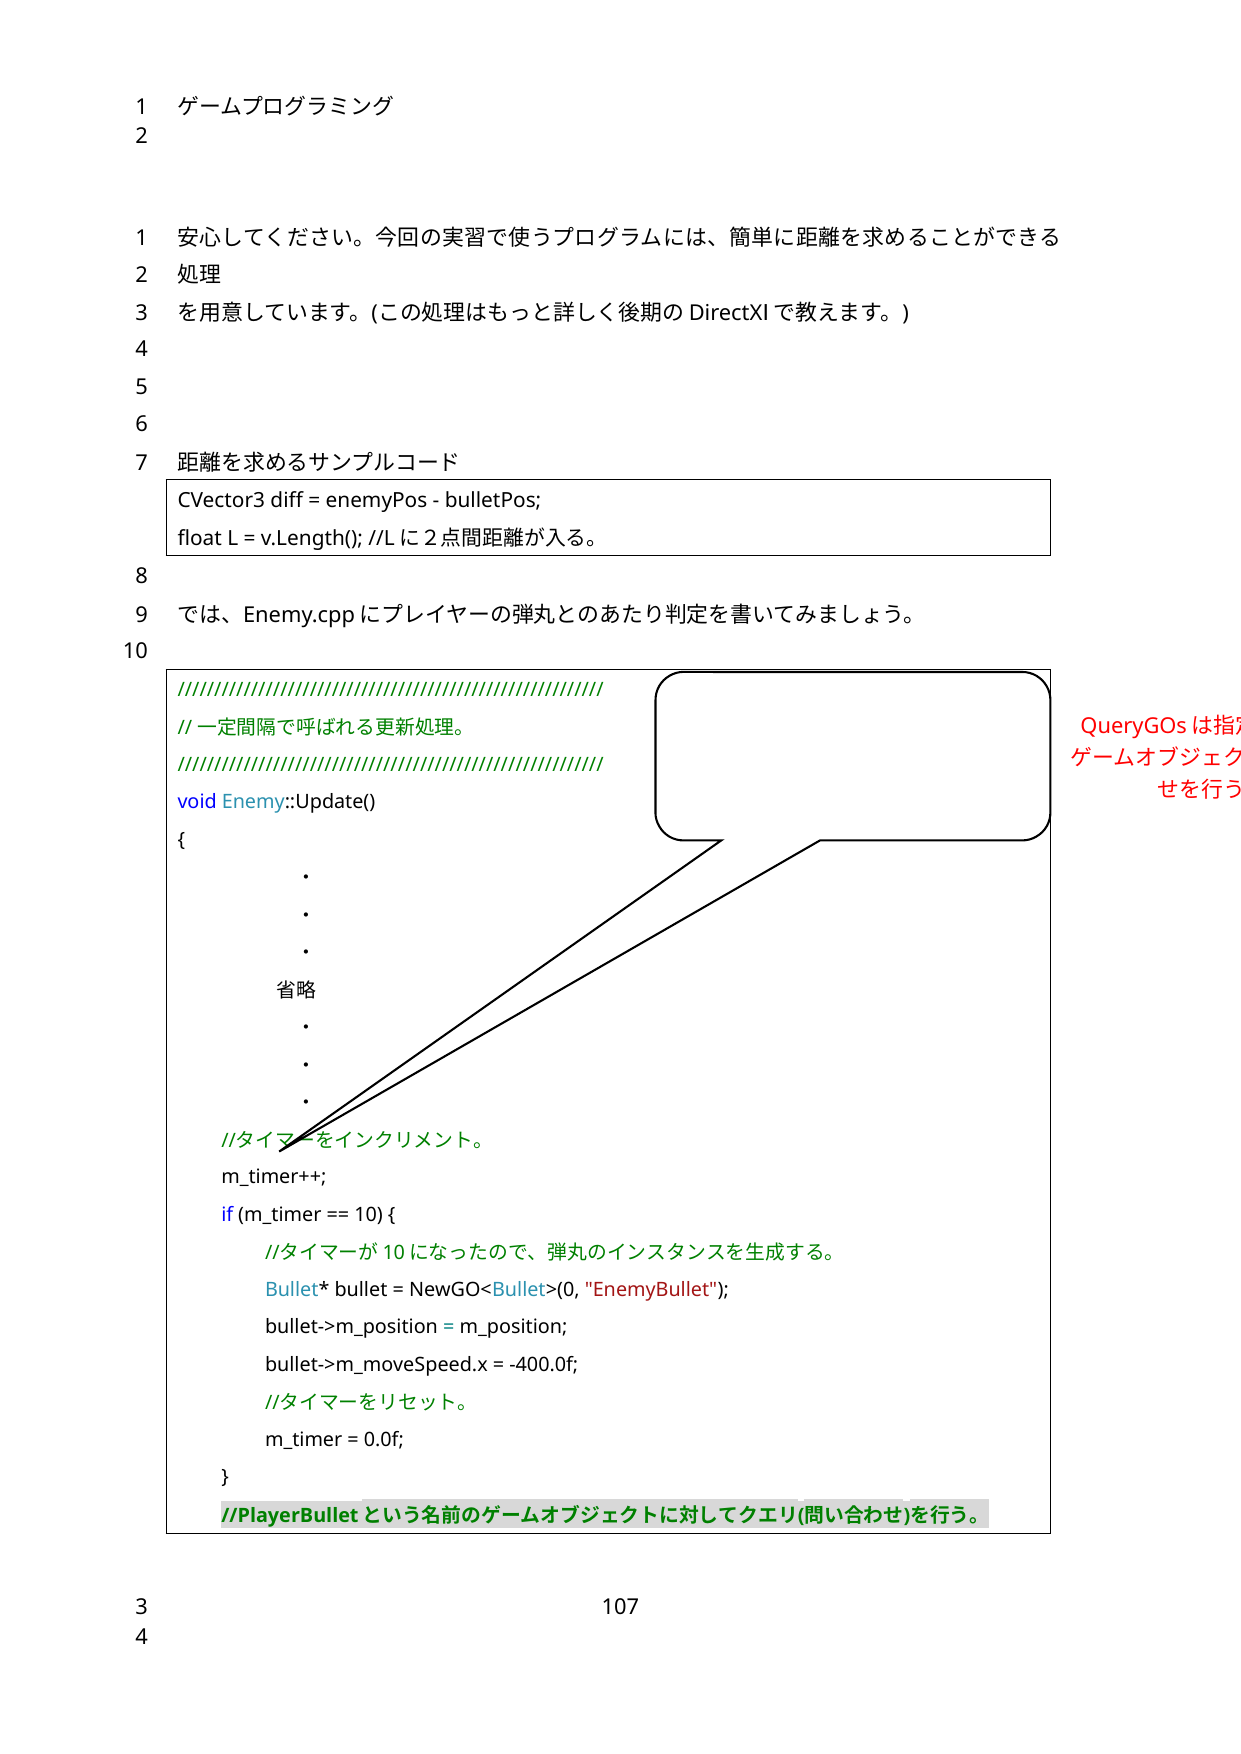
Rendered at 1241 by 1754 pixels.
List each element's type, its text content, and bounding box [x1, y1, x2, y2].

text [177, 217, 1063, 292]
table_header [167, 670, 1050, 1532]
text 距離を求めるサンプルコード [177, 442, 1063, 479]
text を用意しています。(この処理はもっと詳しく後期のDirectXⅠで教えます。) [177, 292, 1063, 329]
text では、Enemy.cppにプレイヤーの弾丸とのあたり判定を書いてみましょう。 [177, 594, 1063, 631]
table_header CVector3 diff = enemyPos - bulletPos; float L = v.Length(); //Lに２点間距離が入る。 [167, 480, 1050, 555]
